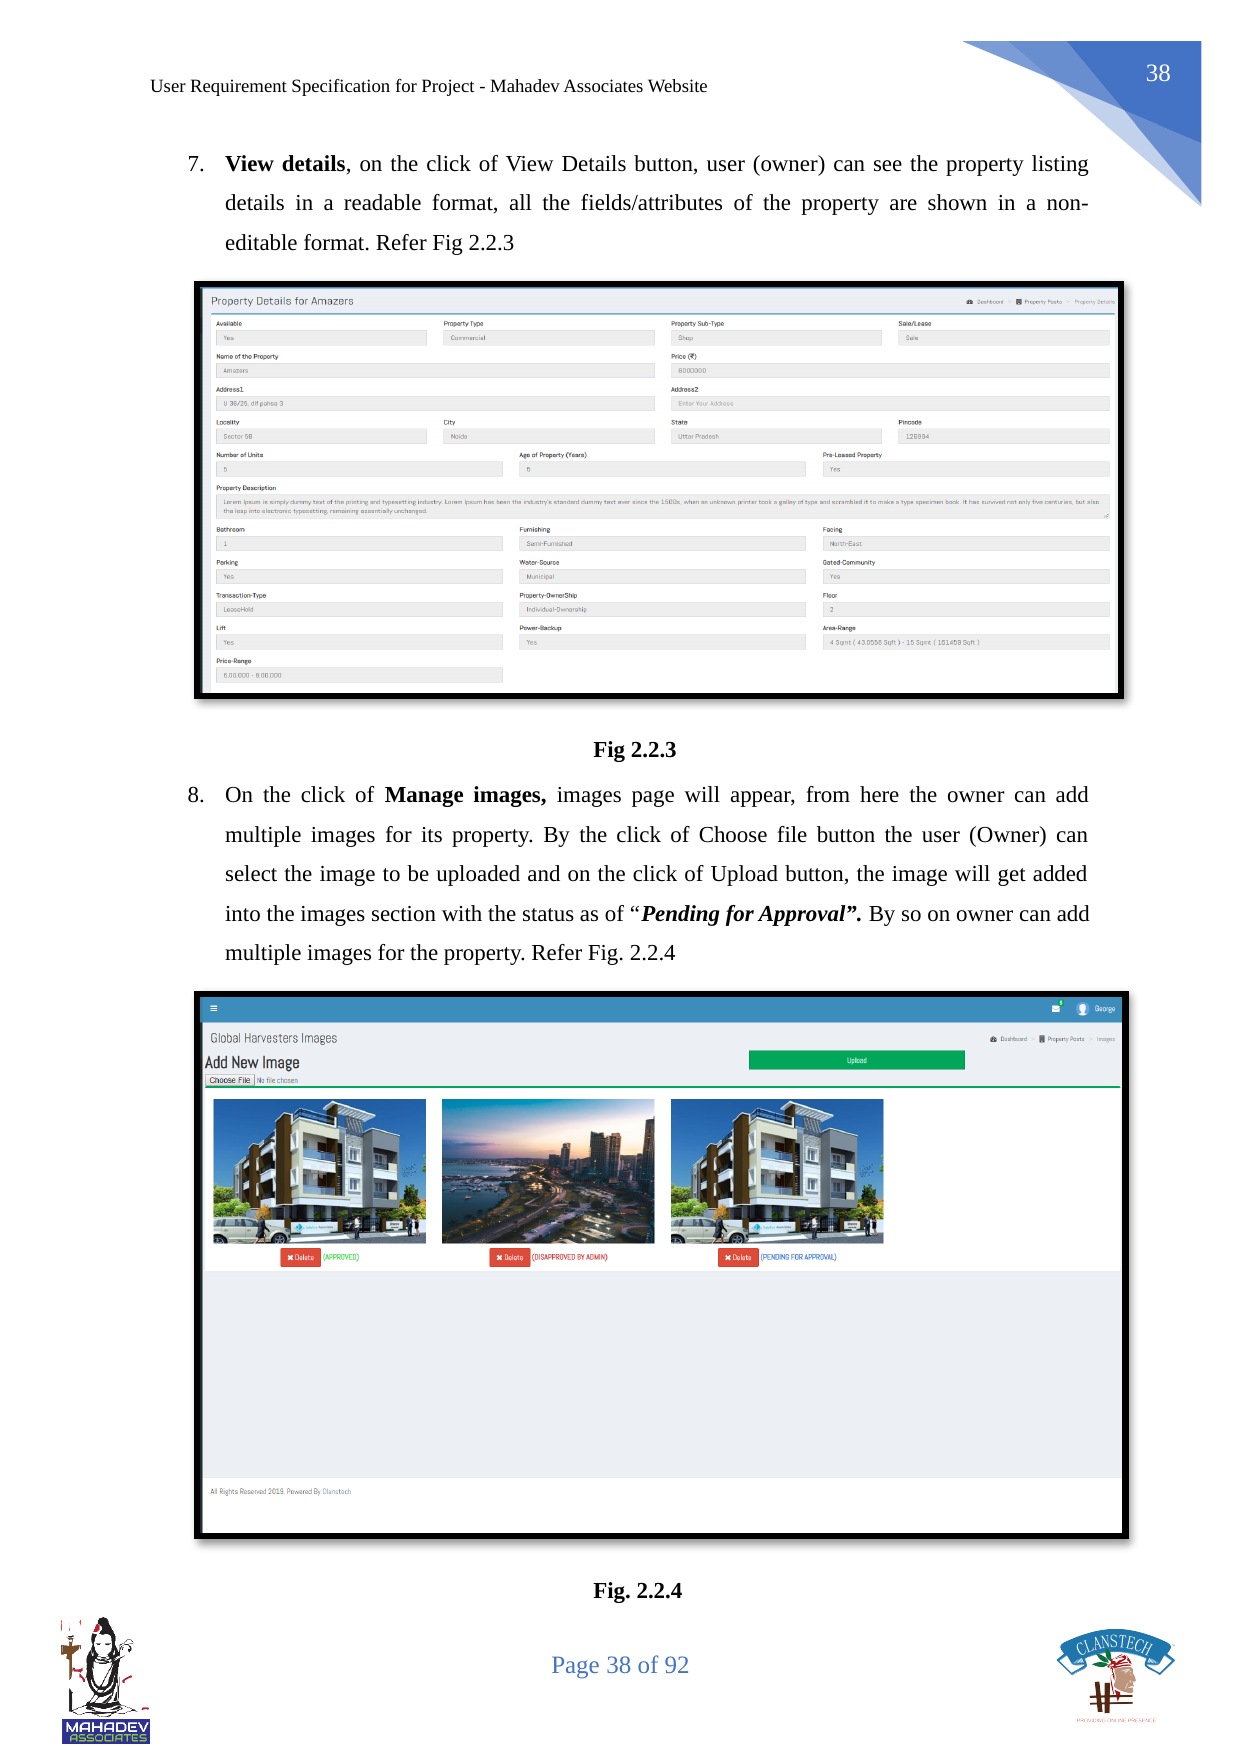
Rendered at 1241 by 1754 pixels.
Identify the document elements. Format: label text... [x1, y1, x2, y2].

text Fig. 2.2.4 [187, 1577, 1090, 1603]
picture [1056, 1629, 1175, 1724]
list On the click of Manage images, images page will appear, from here the owner can add multiple images for its property. By the click of Choose file button the user (Owner) can select the image to be uploaded and on the click of Upload button, the image will get added into the images section with the status as of “Pending for Approval”. By so on owner can add multiple images for the property. Refer Fig. 2.2.4 [187, 781, 1090, 966]
picture [60, 1601, 150, 1744]
list View details, on the click of View Details button, user (owner) can see the property listing details in a readable format, all the fields/attributes of the property are shown in a non-editable format. Refer Fig 2.2.3 [187, 150, 1090, 255]
picture [200, 287, 1118, 693]
picture [962, 41, 1202, 207]
picture [200, 997, 1122, 1533]
text Fig 2.2.3 [150, 736, 1090, 762]
